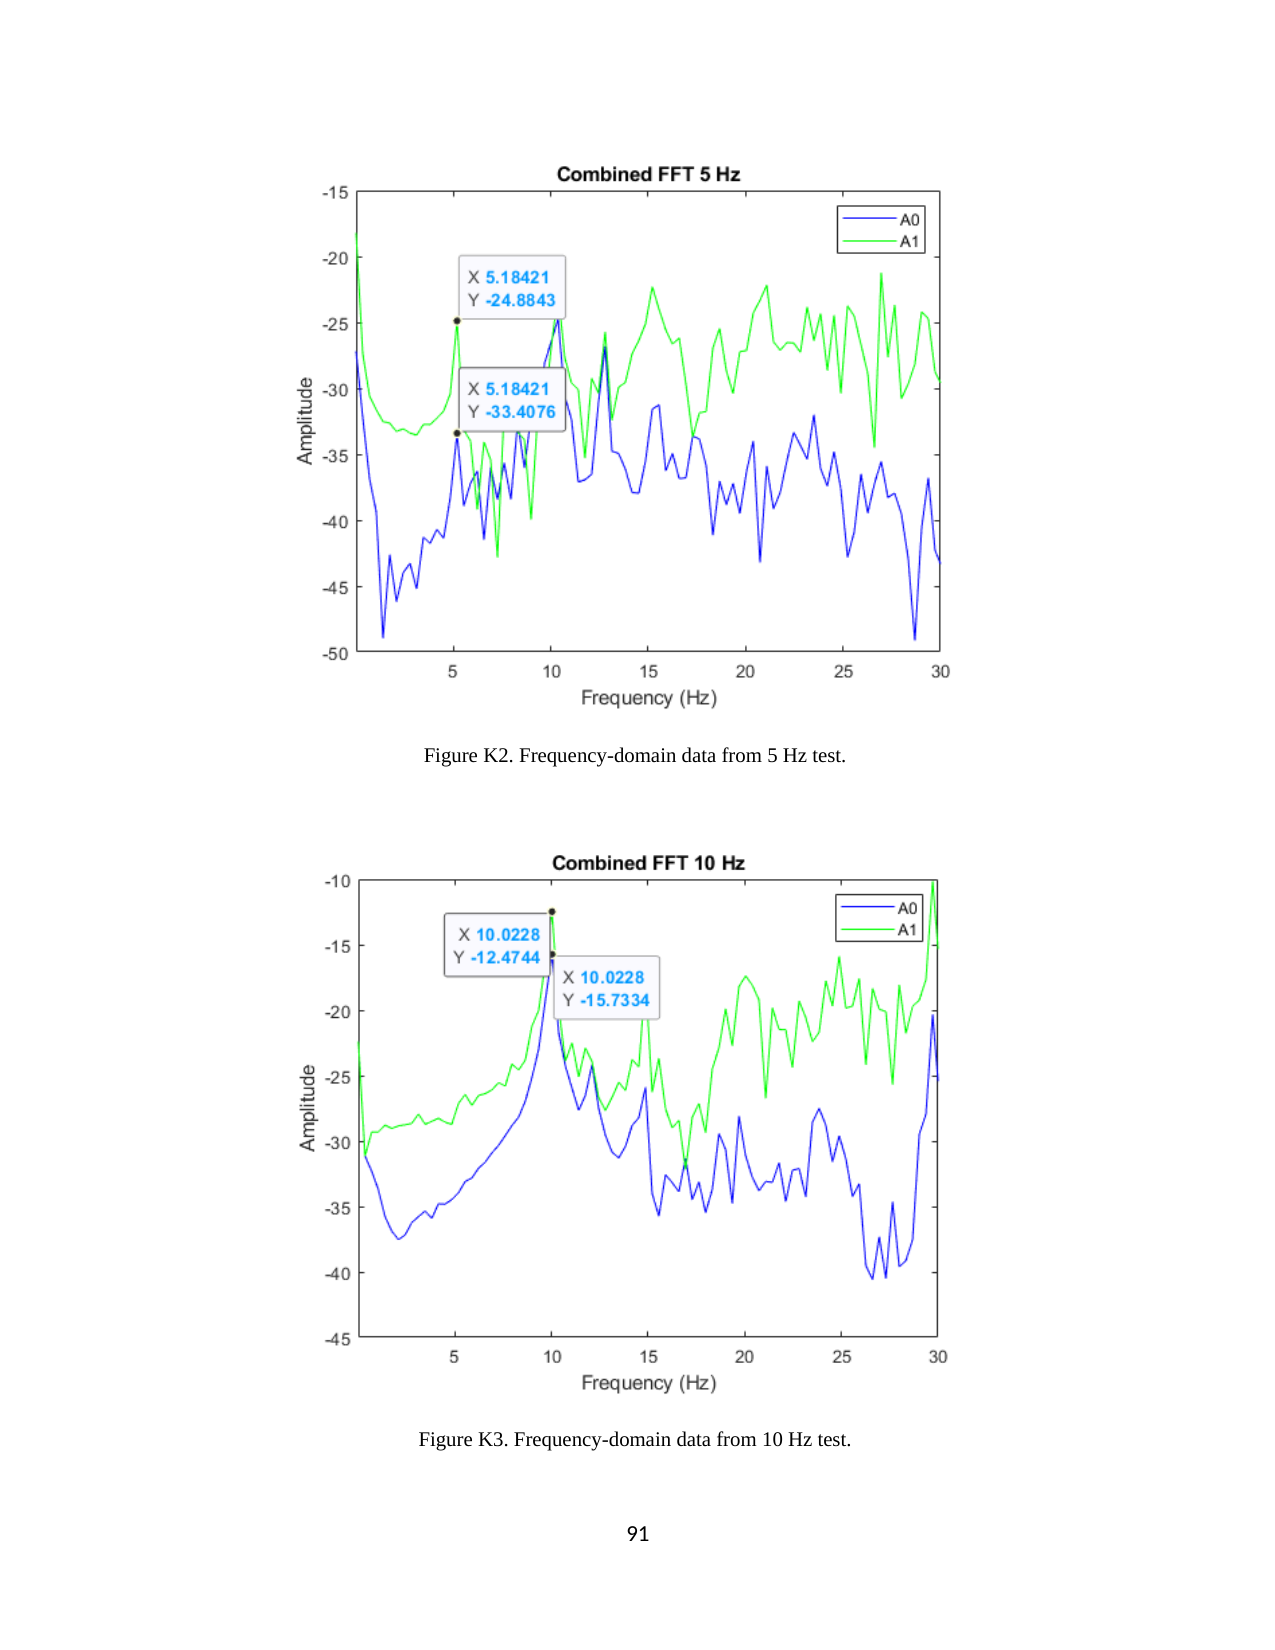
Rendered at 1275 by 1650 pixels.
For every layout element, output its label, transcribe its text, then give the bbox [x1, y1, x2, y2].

picture [261, 838, 1009, 1399]
text Figure K3. Frequency-domain data from 10 Hz test. [150, 1427, 1125, 1451]
text Figure K2. Frequency-domain data from 5 Hz test. [150, 743, 1125, 767]
picture [258, 150, 1012, 714]
